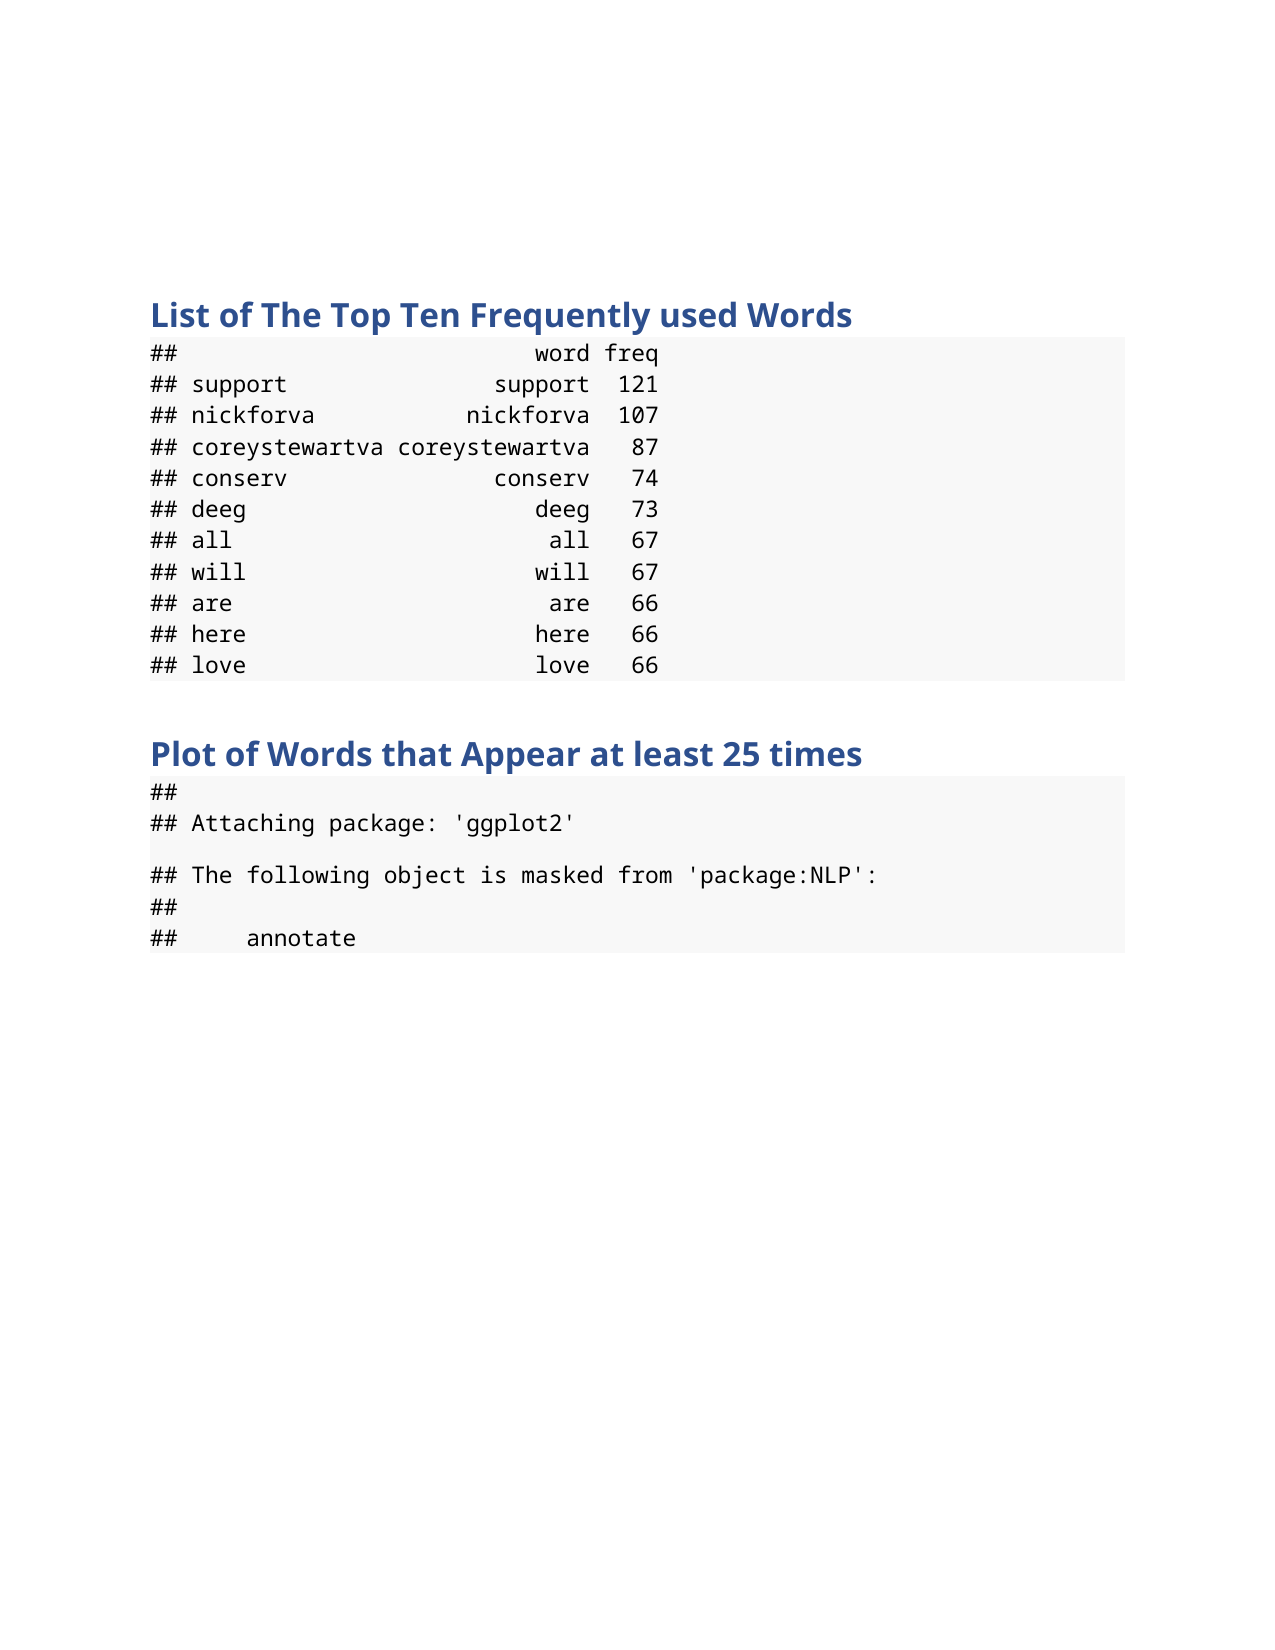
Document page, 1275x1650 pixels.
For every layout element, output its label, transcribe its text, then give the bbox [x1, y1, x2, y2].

subtitle List of The Top Ten Frequently used Words [150, 292, 1125, 337]
text ## The following object is masked from 'package:NLP': ## ## annotate [150, 859, 1125, 953]
subtitle Plot of Words that Appear at least 25 times [150, 731, 1125, 776]
text ## word freq ## support support 121 ## nickforva nickforva 107 ## coreystewartva coreystewartva 87 ## conserv conserv 74 ## deeg deeg 73 ## all all 67 ## will will 67 ## are are 66 ## here here 66 ## love love 66 [150, 337, 1125, 681]
text ## ## Attaching package: 'ggplot2' [150, 776, 1125, 839]
